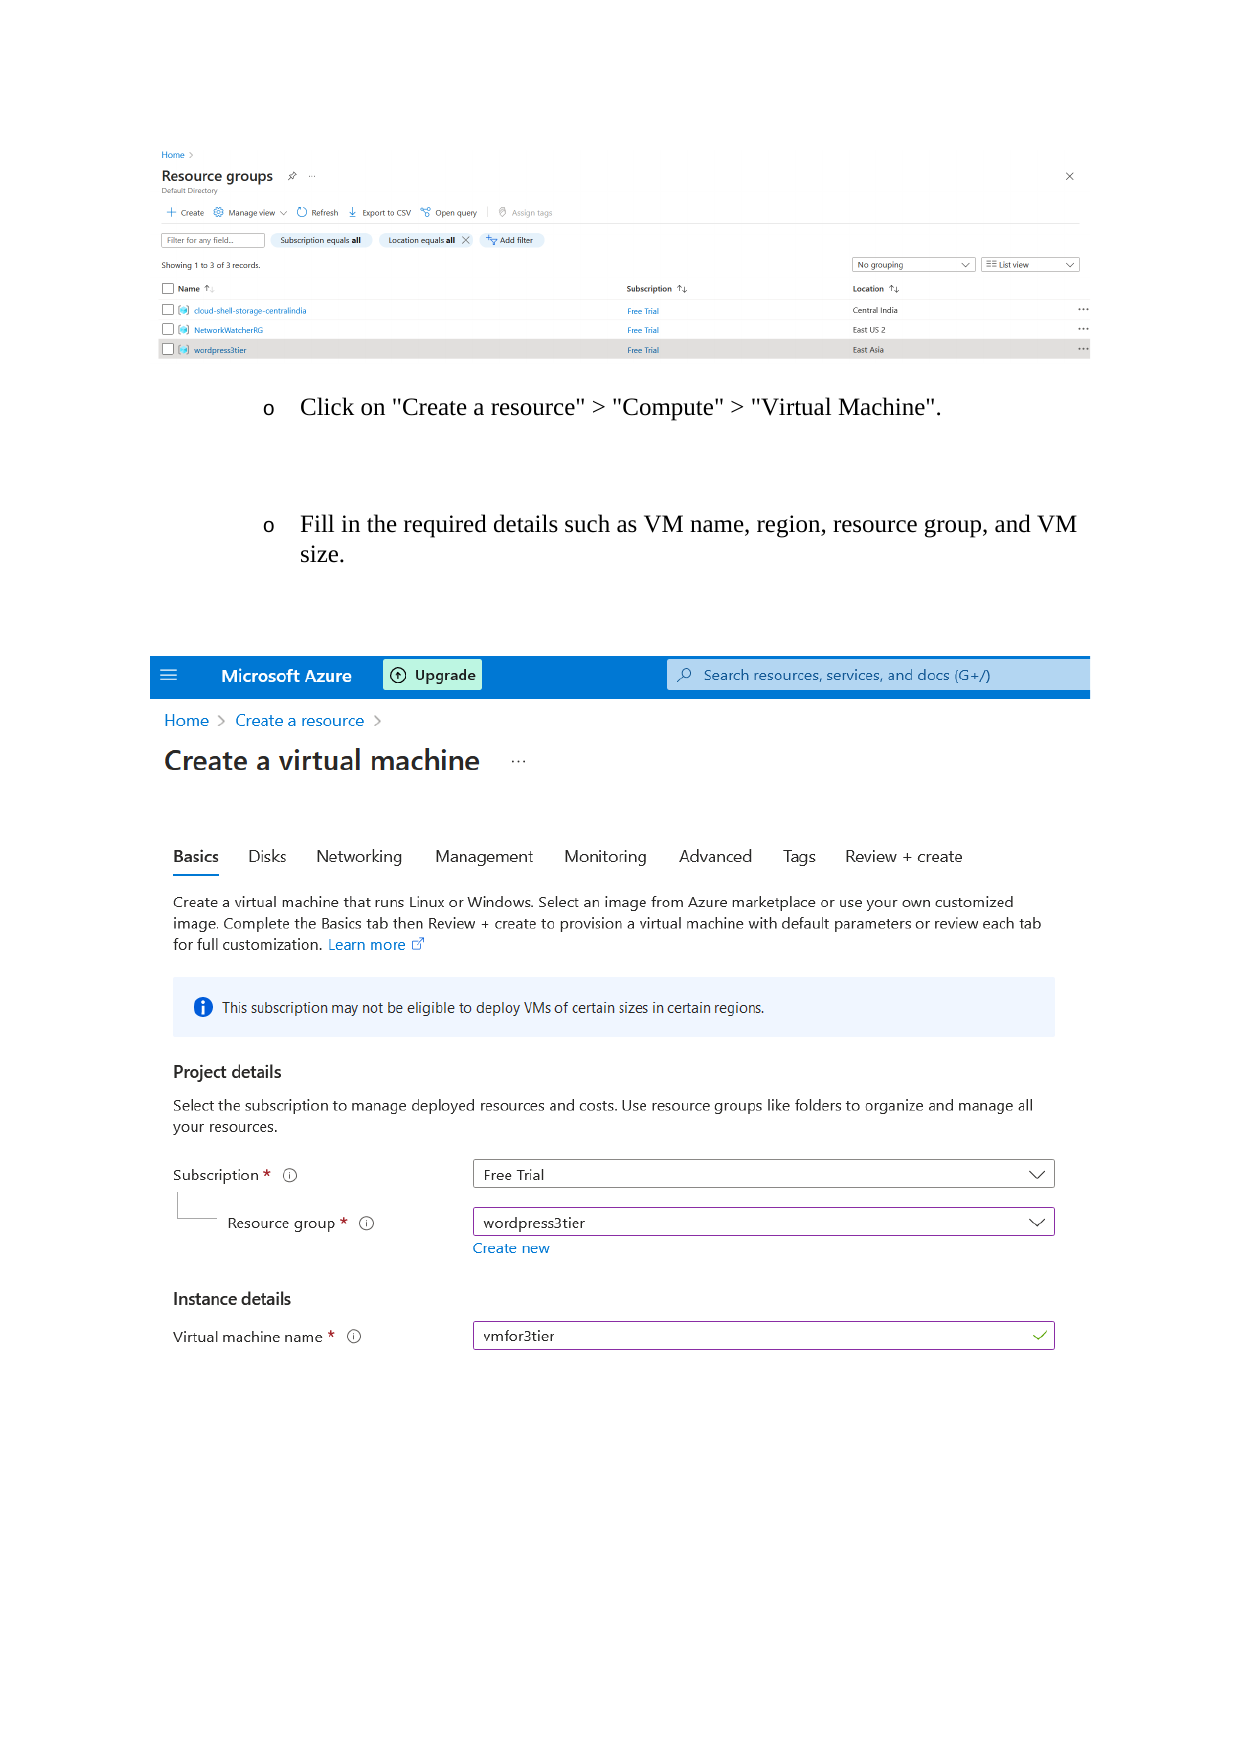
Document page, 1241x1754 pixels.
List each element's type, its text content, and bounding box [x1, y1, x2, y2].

picture [150, 656, 1091, 1360]
list Fill in the required details such as VM name, region, resource group, and VM size. [262, 509, 1090, 567]
picture [150, 150, 1091, 364]
list Click on "Create a resource" > "Compute" > "Virtual Machine". [262, 392, 1090, 422]
